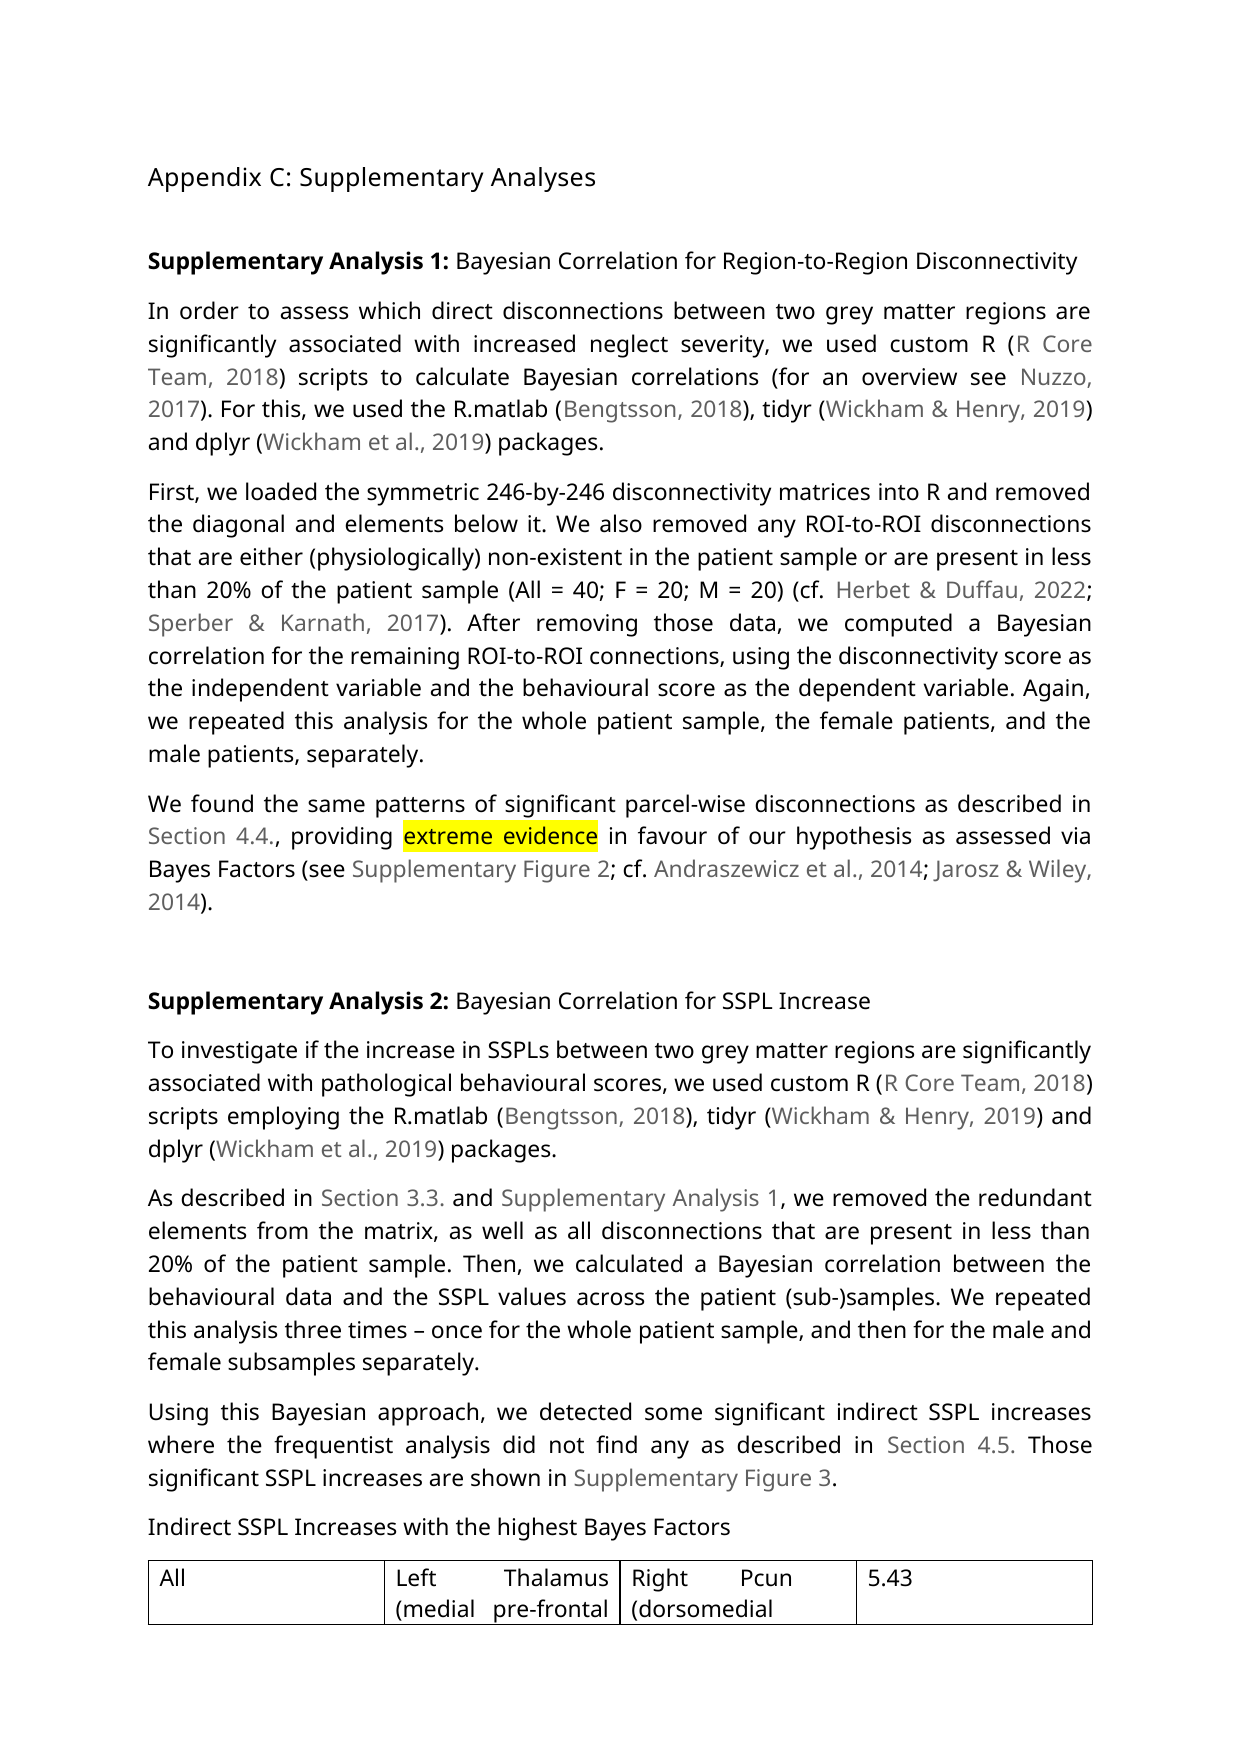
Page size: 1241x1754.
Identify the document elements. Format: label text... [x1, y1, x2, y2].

text To investigate if the increase in SSPLs between two grey matter regions are significantly associated with pathological behavioural scores, we used custom R (R Core Team, 2018) scripts employing the R.matlab (Bengtsson, 2018), tidyr (Wickham & Henry, 2019) and dplyr (Wickham et al., 2019) packages. [148, 1034, 1093, 1164]
text Supplementary Analysis 2: Bayesian Correlation for SSPL Increase [148, 985, 1093, 1016]
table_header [621, 1561, 856, 1624]
text Indirect SSPL Increases with the highest Bayes Factors [148, 1511, 1093, 1542]
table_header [385, 1561, 619, 1624]
table_header 5.43 [857, 1561, 1092, 1624]
text First, we loaded the symmetric 246-by-246 disconnectivity matrices into R and removed the diagonal and elements below it. We also removed any ROI-to-ROI disconnections that are either (physiologically) non-existent in the patient sample or are present in less than 20% of the patient sample (All = 40; F = 20; M = 20) (cf. Herbet & Duffau, 2022; Sperber & Karnath, 2017). After removing those data, we computed a Bayesian correlation for the remaining ROI-to-ROI connections, using the disconnectivity score as the independent variable and the behavioural score as the dependent variable. Again, we repeated this analysis for the whole patient sample, the female patients, and the male patients, separately. [148, 476, 1093, 769]
subtitle Appendix C: Supplementary Analyses [148, 160, 1093, 194]
text In order to assess which direct disconnections between two grey matter regions are significantly associated with increased neglect severity, we used custom R (R Core Team, 2018) scripts to calculate Bayesian correlations (for an overview see Nuzzo, 2017). For this, we used the R.matlab (Bengtsson, 2018), tidyr (Wickham & Henry, 2019) and dplyr (Wickham et al., 2019) packages. [148, 295, 1093, 457]
text As described in Section 3.3. and Supplementary Analysis 1, we removed the redundant elements from the matrix, as well as all disconnections that are present in less than 20% of the patient sample. Then, we calculated a Bayesian correlation between the behavioural data and the SSPL values across the patient (sub-)samples. We repeated this analysis three times – once for the whole patient sample, and then for the male and female subsamples separately. [148, 1182, 1093, 1378]
table_header All [149, 1561, 384, 1624]
text We found the same patterns of significant parcel-wise disconnections as described in Section 4.4., providing extreme evidence in favour of our hypothesis as assessed via Bayes Factors (see Supplementary Figure 2; cf. Andraszewicz et al., 2014; Jarosz & Wiley, 2014). [148, 787, 1093, 917]
text Supplementary Analysis 1: Bayesian Correlation for Region-to-Region Disconnectivity [148, 245, 1093, 277]
text Using this Bayesian approach, we detected some significant indirect SSPL increases where the frequentist analysis did not find any as described in Section 4.5. Those significant SSPL increases are shown in Supplementary Figure 3. [148, 1396, 1093, 1493]
